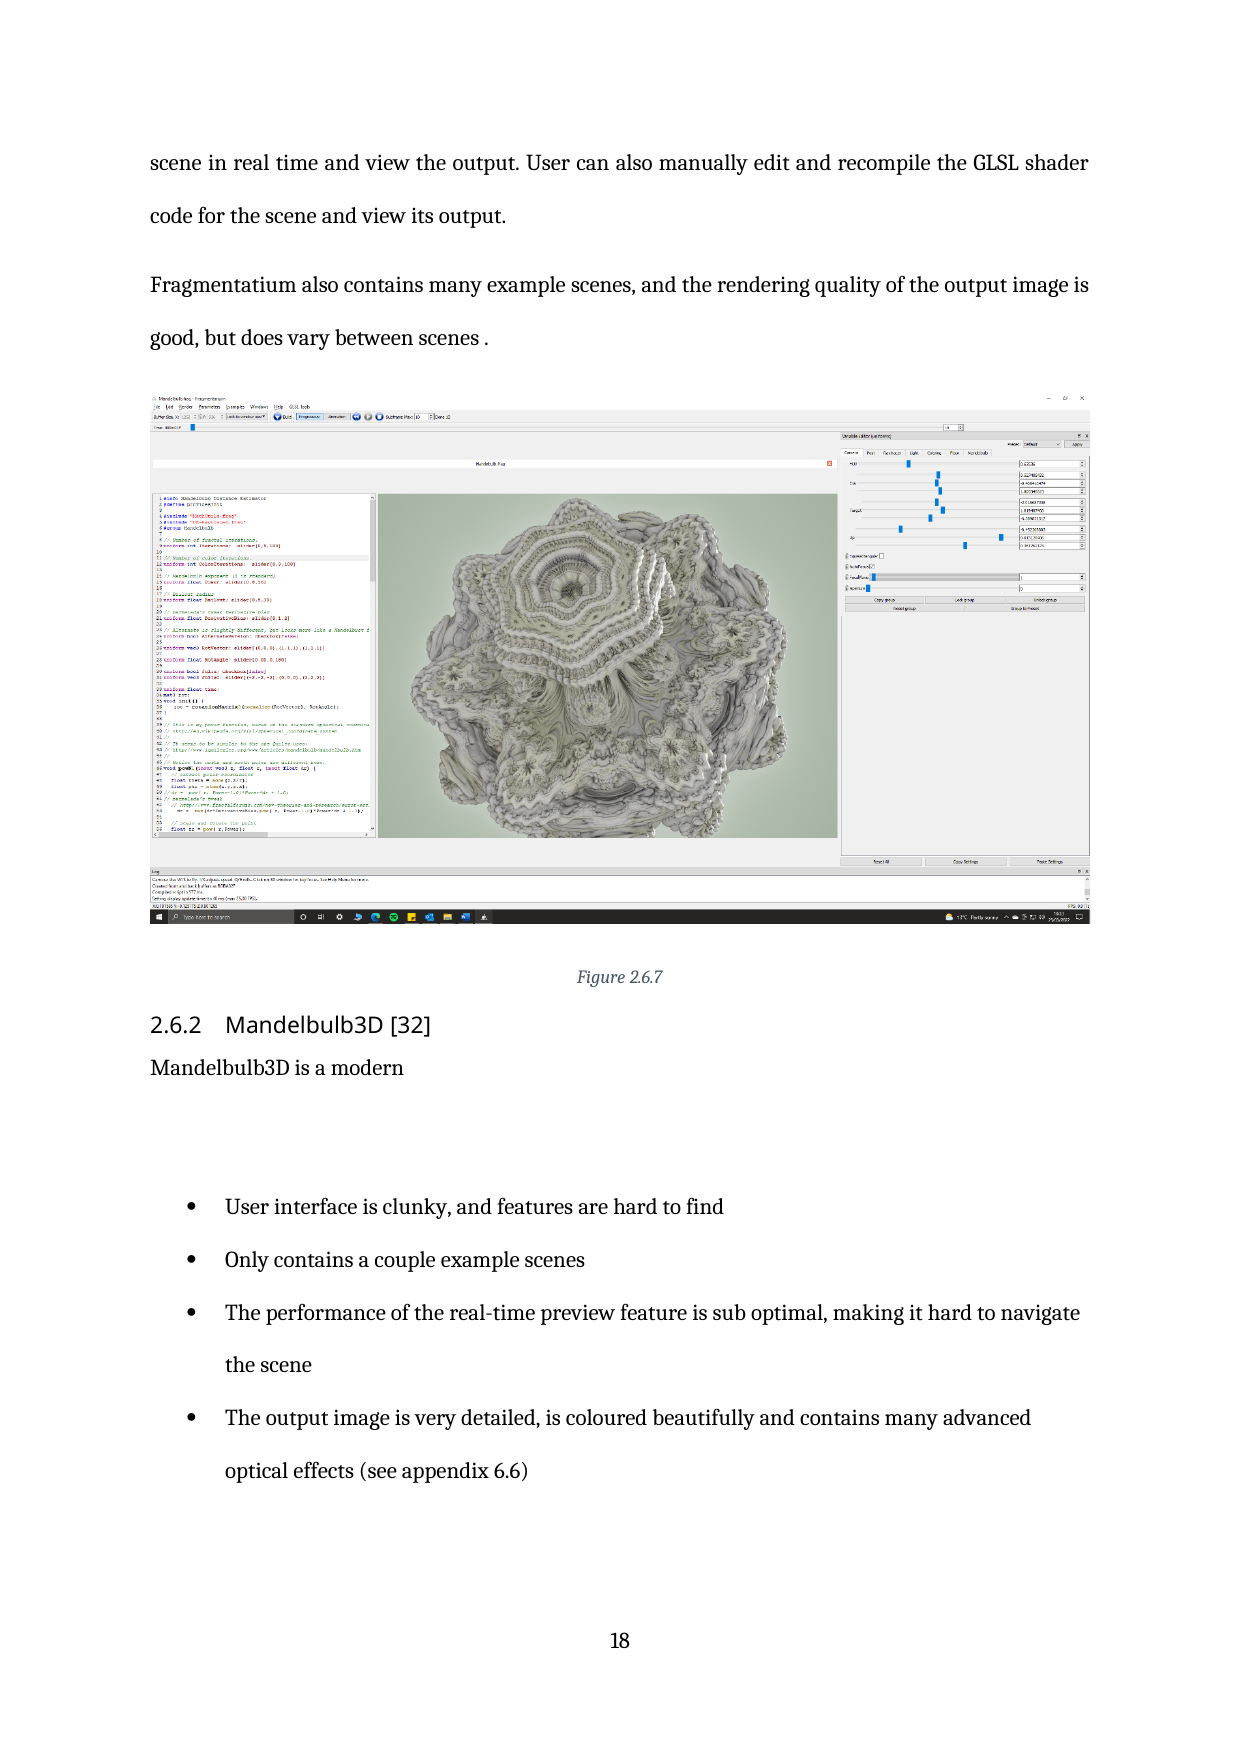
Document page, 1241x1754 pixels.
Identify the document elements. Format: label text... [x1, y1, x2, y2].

subtitle Mandelbulb3D [150, 1009, 1090, 1040]
list Only contains a couple example scenes [187, 1247, 1090, 1273]
picture [150, 394, 1091, 924]
list The performance of the real-time preview feature is sub optimal, making it hard to navigate the scene [187, 1299, 1090, 1378]
list User interface is clunky, and features are hard to find [187, 1194, 1090, 1220]
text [150, 150, 1090, 229]
text Fragmentatium also contains many example scenes, and the rendering quality of the output image is good, but does vary between scenes . [150, 272, 1090, 351]
text Figure . [150, 966, 1090, 988]
list The output image is very detailed, is coloured beautifully and contains many advanced optical effects (see appendix 6.6) [187, 1405, 1090, 1484]
text Mandelbulb3D is a modern [150, 1055, 1090, 1081]
